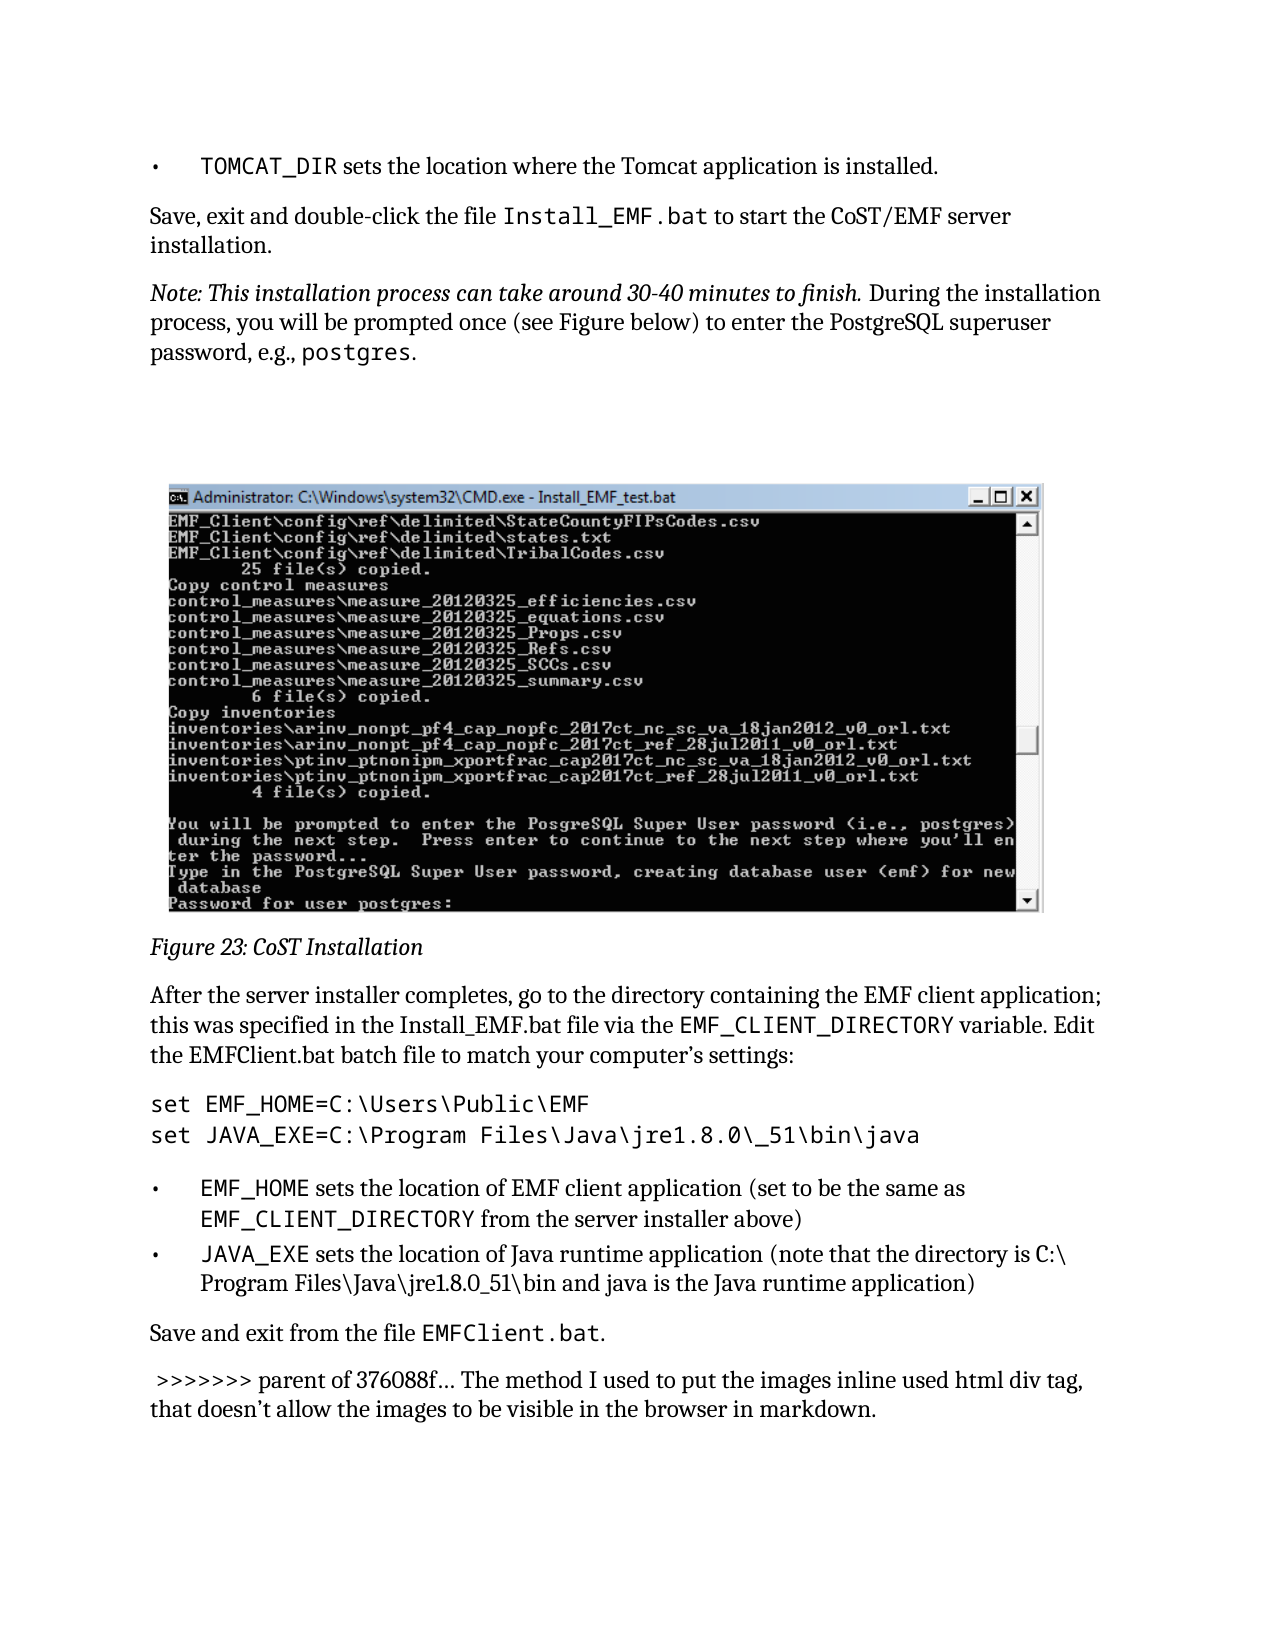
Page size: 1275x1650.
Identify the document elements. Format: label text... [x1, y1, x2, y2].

text Note: This installation process can take around 30-40 minutes to finish. During the installation process, you will be prompted once (see Figure below) to enter the PostgreSQL superuser password, e.g., postgres. [150, 279, 1125, 367]
text After the server installer completes, go to the directory containing the EMF client application; this was specified in the Install_EMF.bat file via the EMF_CLIENT_DIRECTORY variable. Edit the EMFClient.bat batch file to match your computer’s settings: [150, 981, 1125, 1069]
text set EMF_HOME=C:\Users\Public\EMF set JAVA_EXE=C:\Program Files\Java\jre1.8.0\_51\bin\java [150, 1088, 1125, 1151]
text >>>>>>> parent of 376088f… The method I used to put the images inline used html div tag, that doesn’t allow the images to be visible in the browser in markdown. [150, 1366, 1125, 1424]
list EMF_HOME sets the location of EMF client application (set to be the same as EMF_CLIENT_DIRECTORY from the server installer above) [150, 1171, 1125, 1234]
picture [168, 483, 1044, 913]
text Save, exit and double-click the file Install_EMF.bat to start the CoST/EMF server installation. [150, 200, 1125, 260]
text Figure 23: CoST Installation [150, 933, 1125, 962]
list JAVA_EXE sets the location of Java runtime application (note that the directory is C:\Program Files\Java\jre1.8.0_51\bin and java is the Java runtime application) [150, 1238, 1125, 1298]
text Save and exit from the file EMFClient.bat. [150, 1316, 1125, 1348]
list TOMCAT_DIR sets the location where the Tomcat application is installed. [150, 150, 1125, 181]
